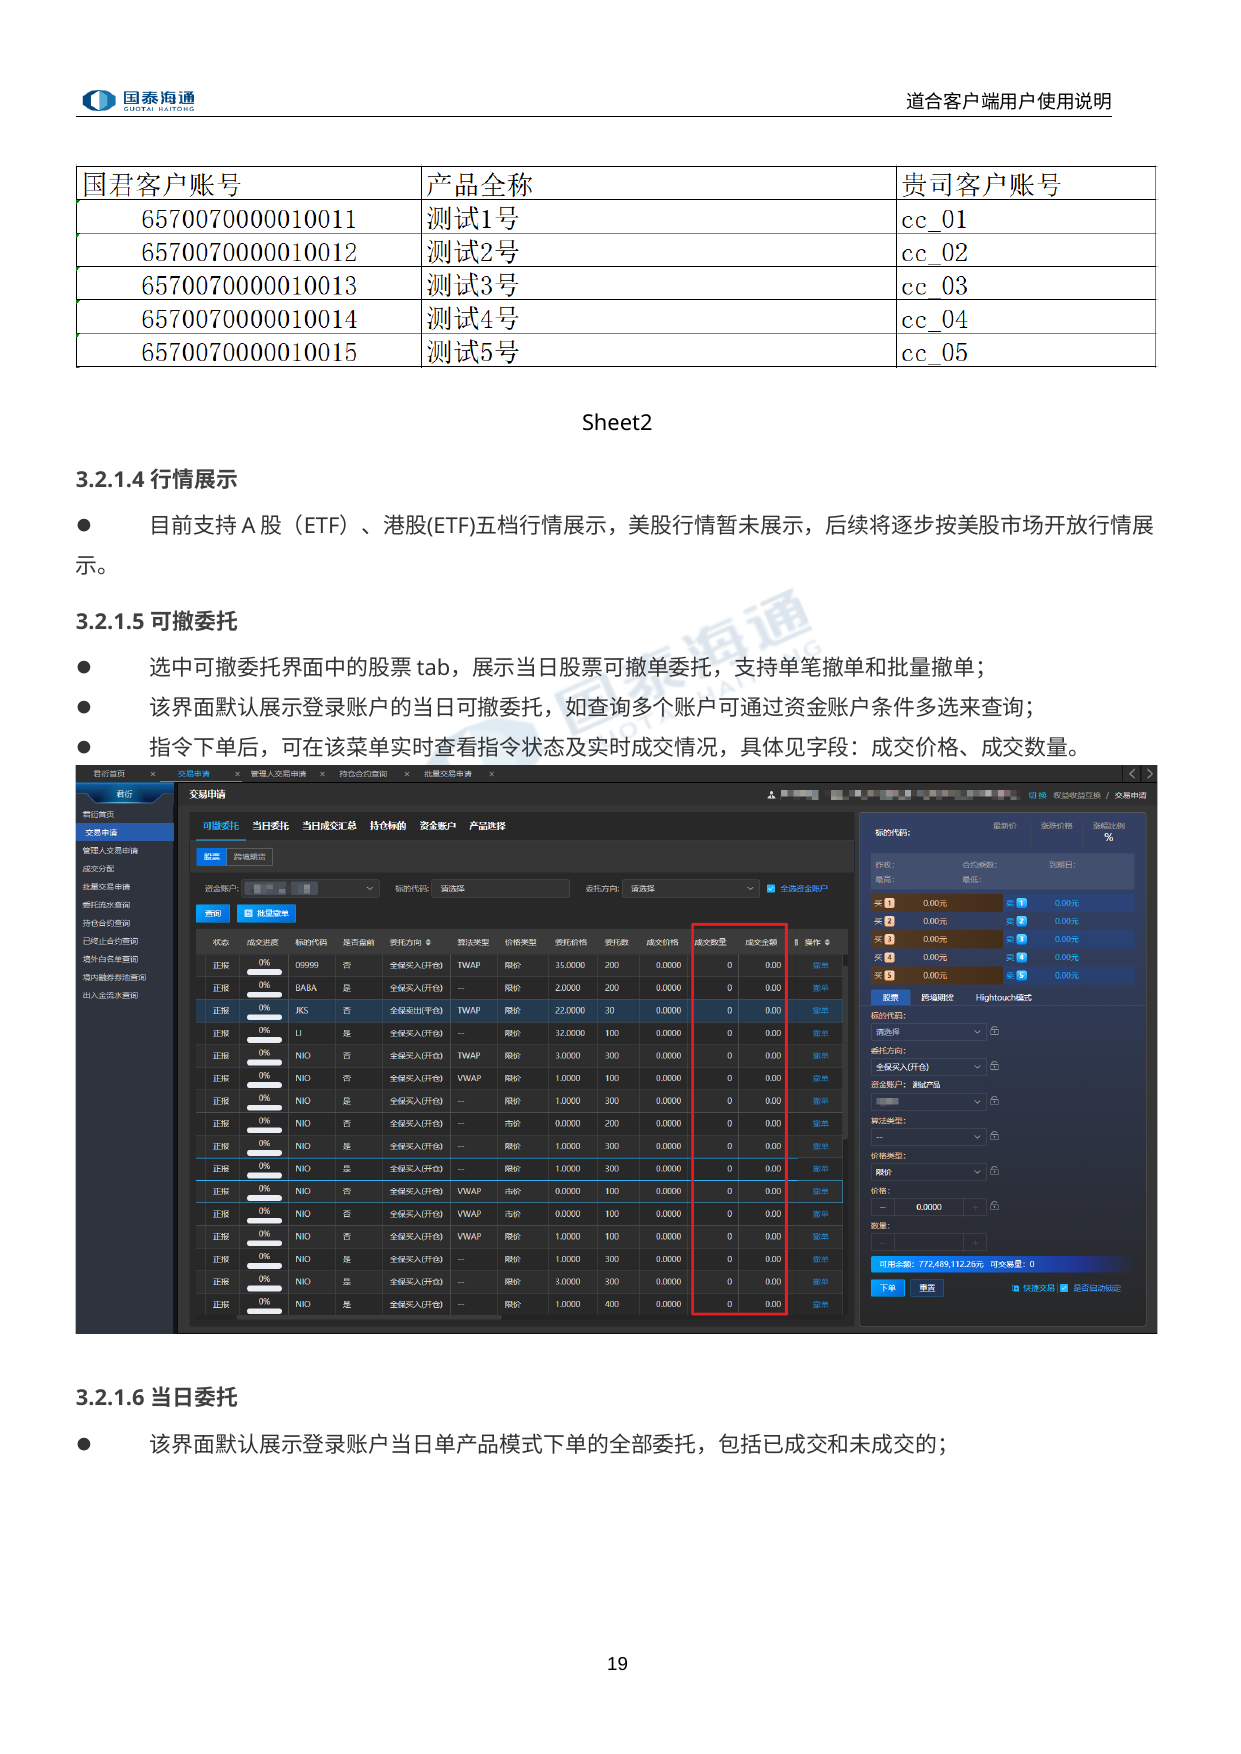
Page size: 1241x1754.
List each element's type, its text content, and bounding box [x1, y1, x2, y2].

picture [63, 86, 213, 115]
list 该界面默认展示登录账户的当日可撤委托，如查询多个账户可通过资金账户条件多选来查询； [76, 686, 1159, 726]
list 指令下单后，可在该菜单实时查看指令状态及实时成交情况，具体见字段：成交价格、成交数量。 [76, 726, 1159, 765]
list 选中可撤委托界面中的股票tab，展示当日股票可撤单委托，支持单笔撤单和批量撤单； [76, 646, 1159, 686]
list Sheet2 [76, 402, 1159, 442]
subtitle 当日委托 [76, 1376, 1159, 1416]
subtitle 行情展示 [76, 458, 1159, 498]
subtitle 可撤委托 [76, 600, 1159, 639]
list 该界面默认展示登录账户当日单产品模式下单的全部委托，包括已成交和未成交的； [76, 1423, 1159, 1462]
list 目前支持A股（ETF）、港股(ETF)五档行情展示，美股行情暂未展示，后续将逐步按美股市场开放行情展示。 [76, 504, 1159, 584]
picture [75, 164, 1159, 368]
picture [75, 765, 1158, 1334]
